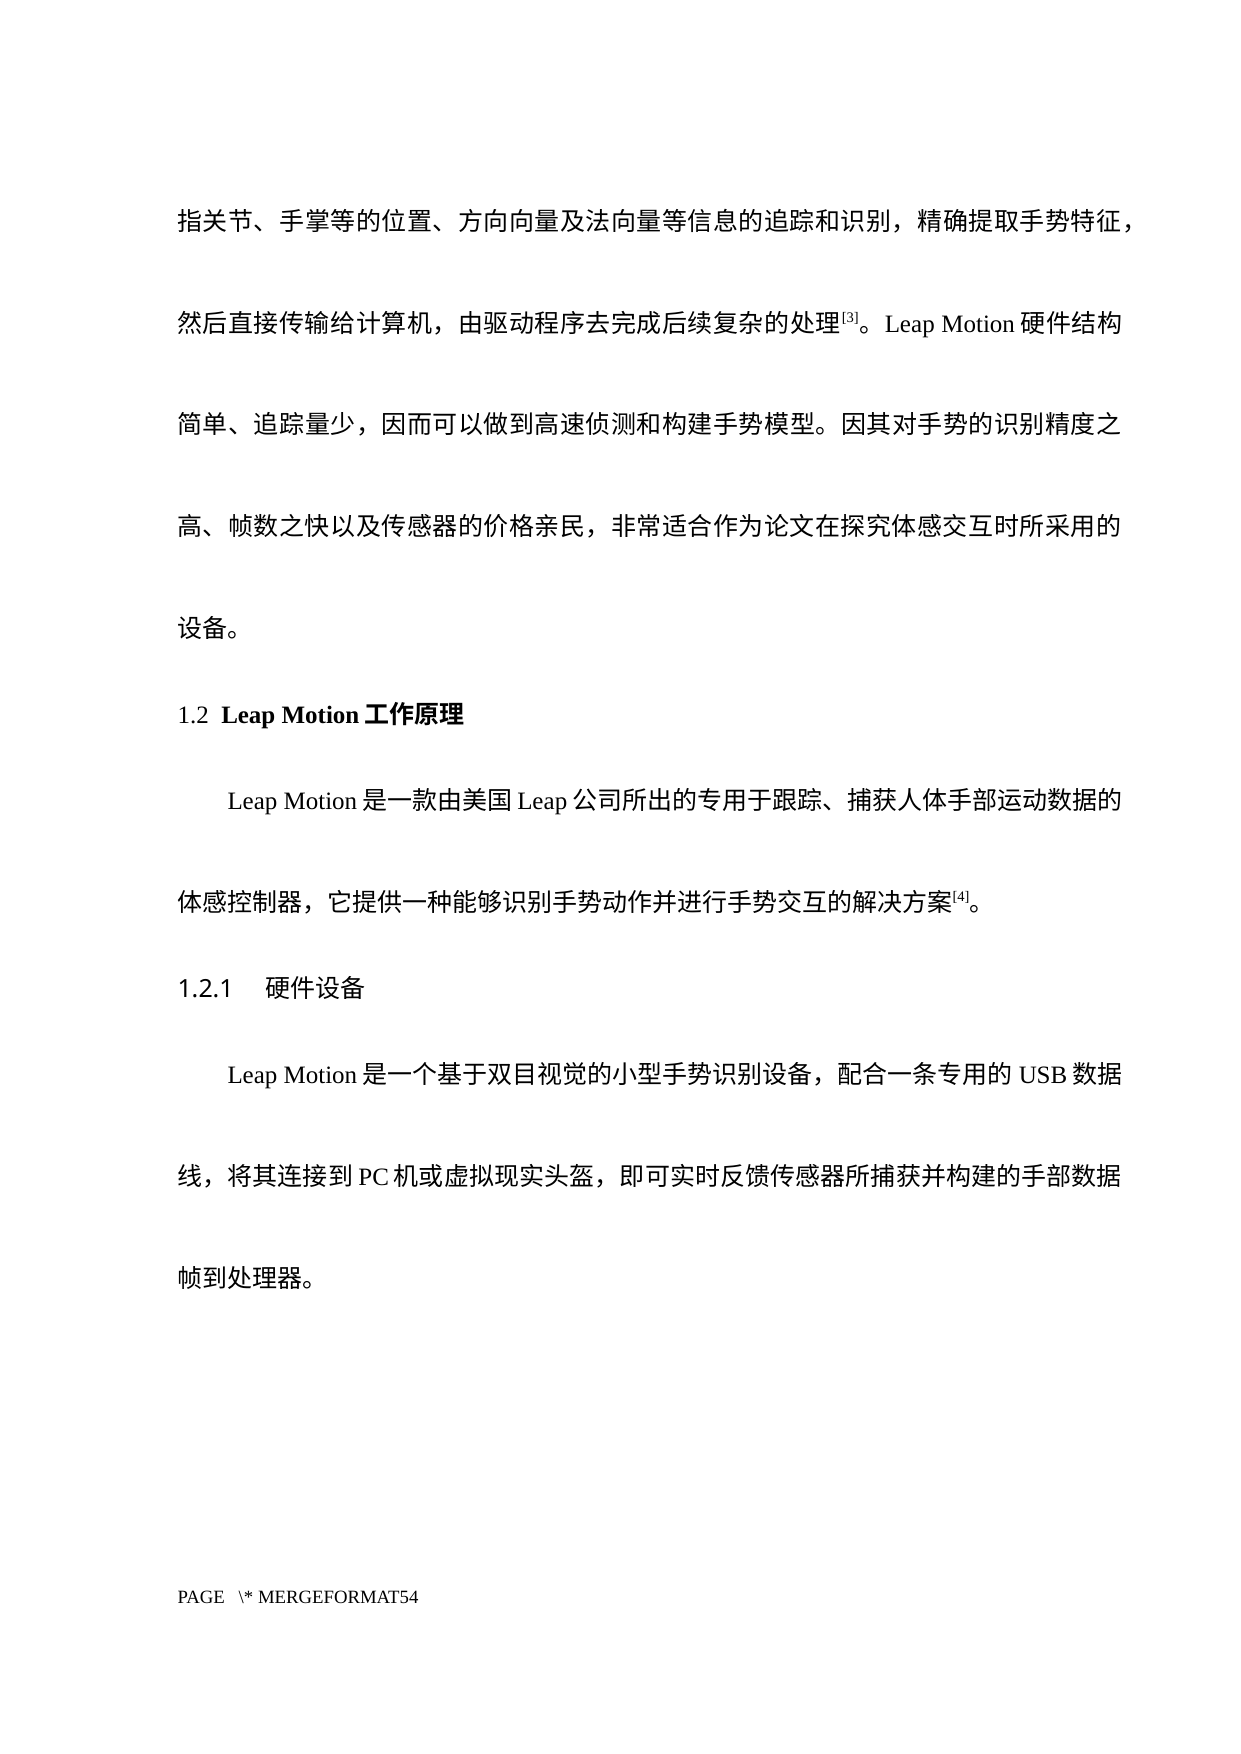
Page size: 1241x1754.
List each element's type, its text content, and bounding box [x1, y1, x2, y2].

text Leap Motion是一个基于双目视觉的小型手势识别设备，配合一条专用的USB数据线，将其连接到PC机或虚拟现实头盔，即可实时反馈传感器所捕获并构建的手部数据帧到处理器。 [177, 1039, 1122, 1311]
subtitle 硬件设备 [177, 953, 1122, 1021]
subtitle Leap Motion工作原理 [177, 679, 1122, 747]
text Leap Motion是一款由美国Leap公司所出的专用于跟踪、捕获人体手部运动数据的体感控制器，它提供一种能够识别手势动作并进行手势交互的解决方案[4]。 [177, 765, 1122, 935]
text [177, 185, 1122, 661]
